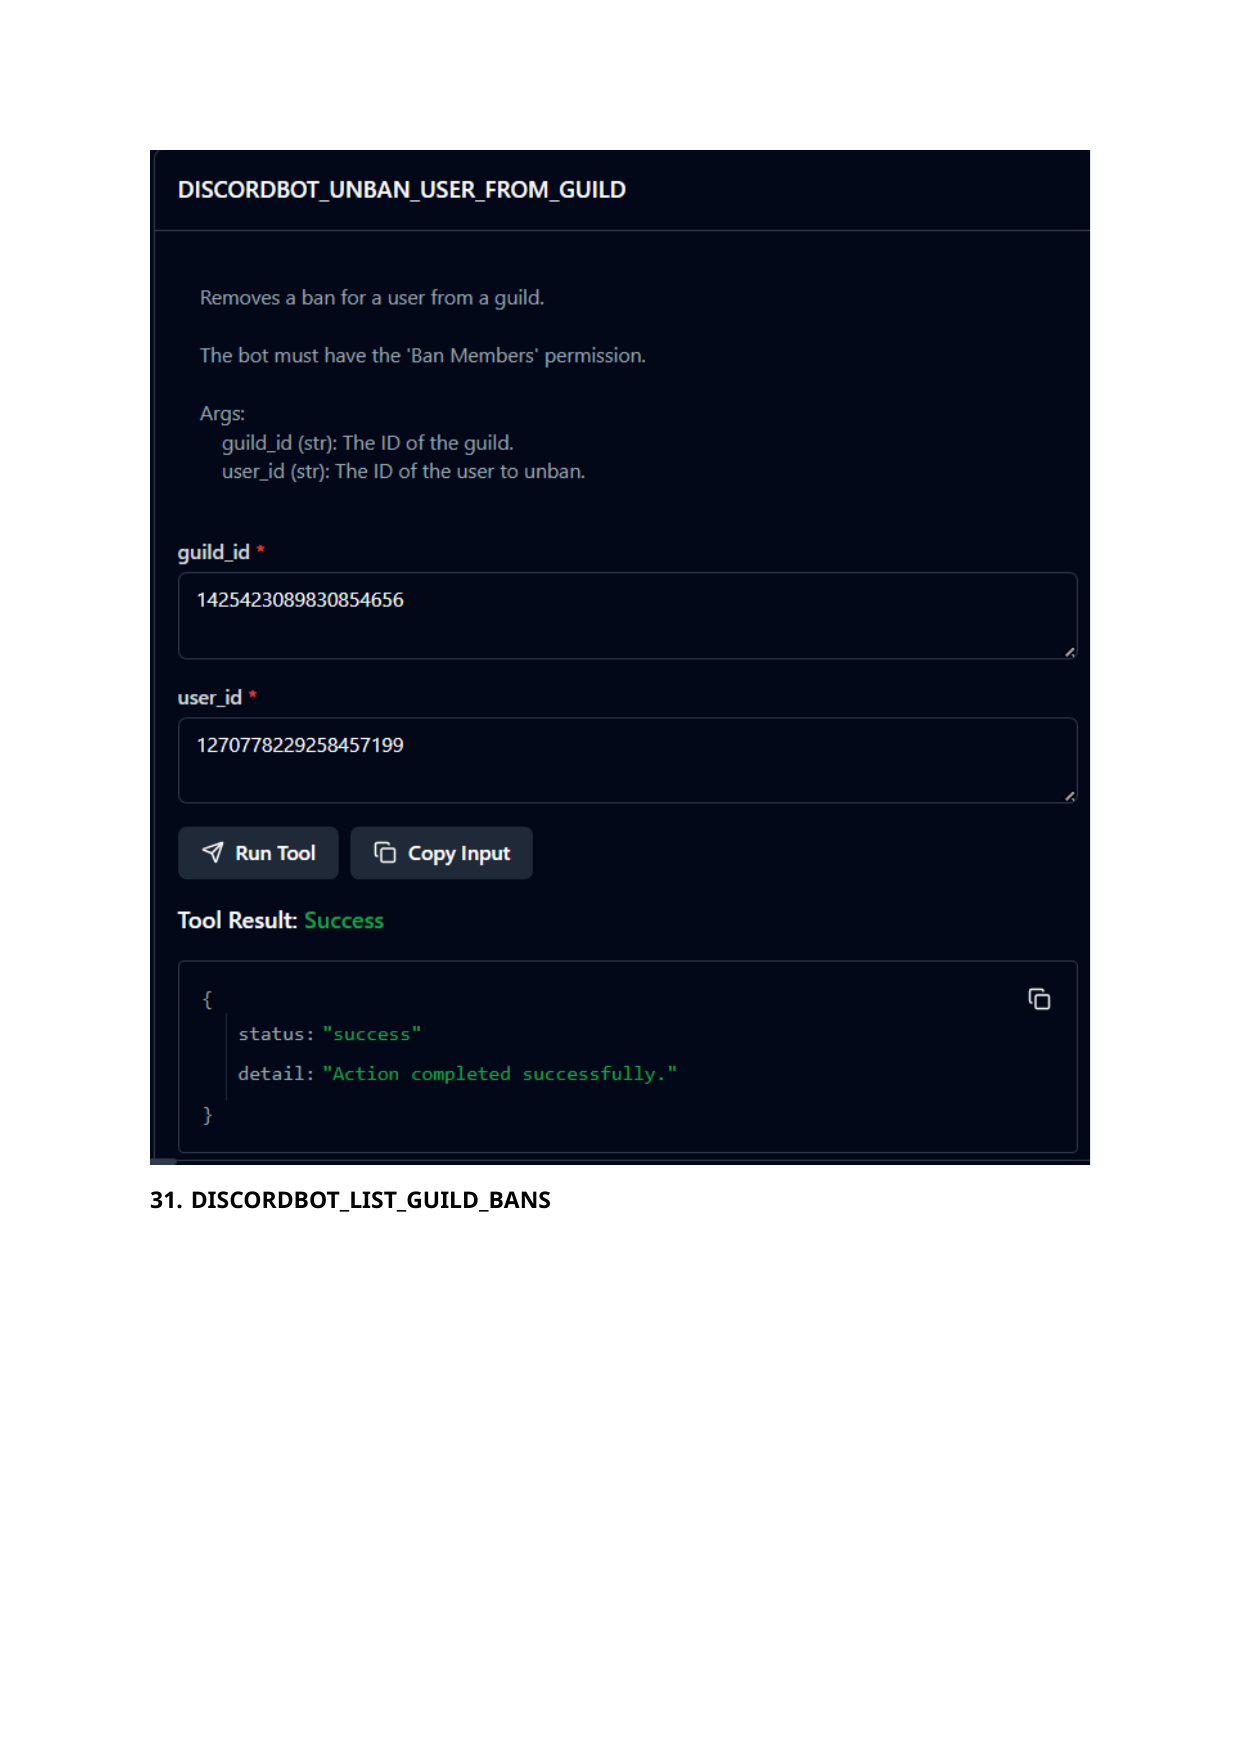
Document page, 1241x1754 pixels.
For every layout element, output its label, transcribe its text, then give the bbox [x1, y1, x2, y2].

text 31. DISCORDBOT_LIST_GUILD_BANS [150, 1184, 1090, 1215]
picture [150, 150, 1091, 1165]
